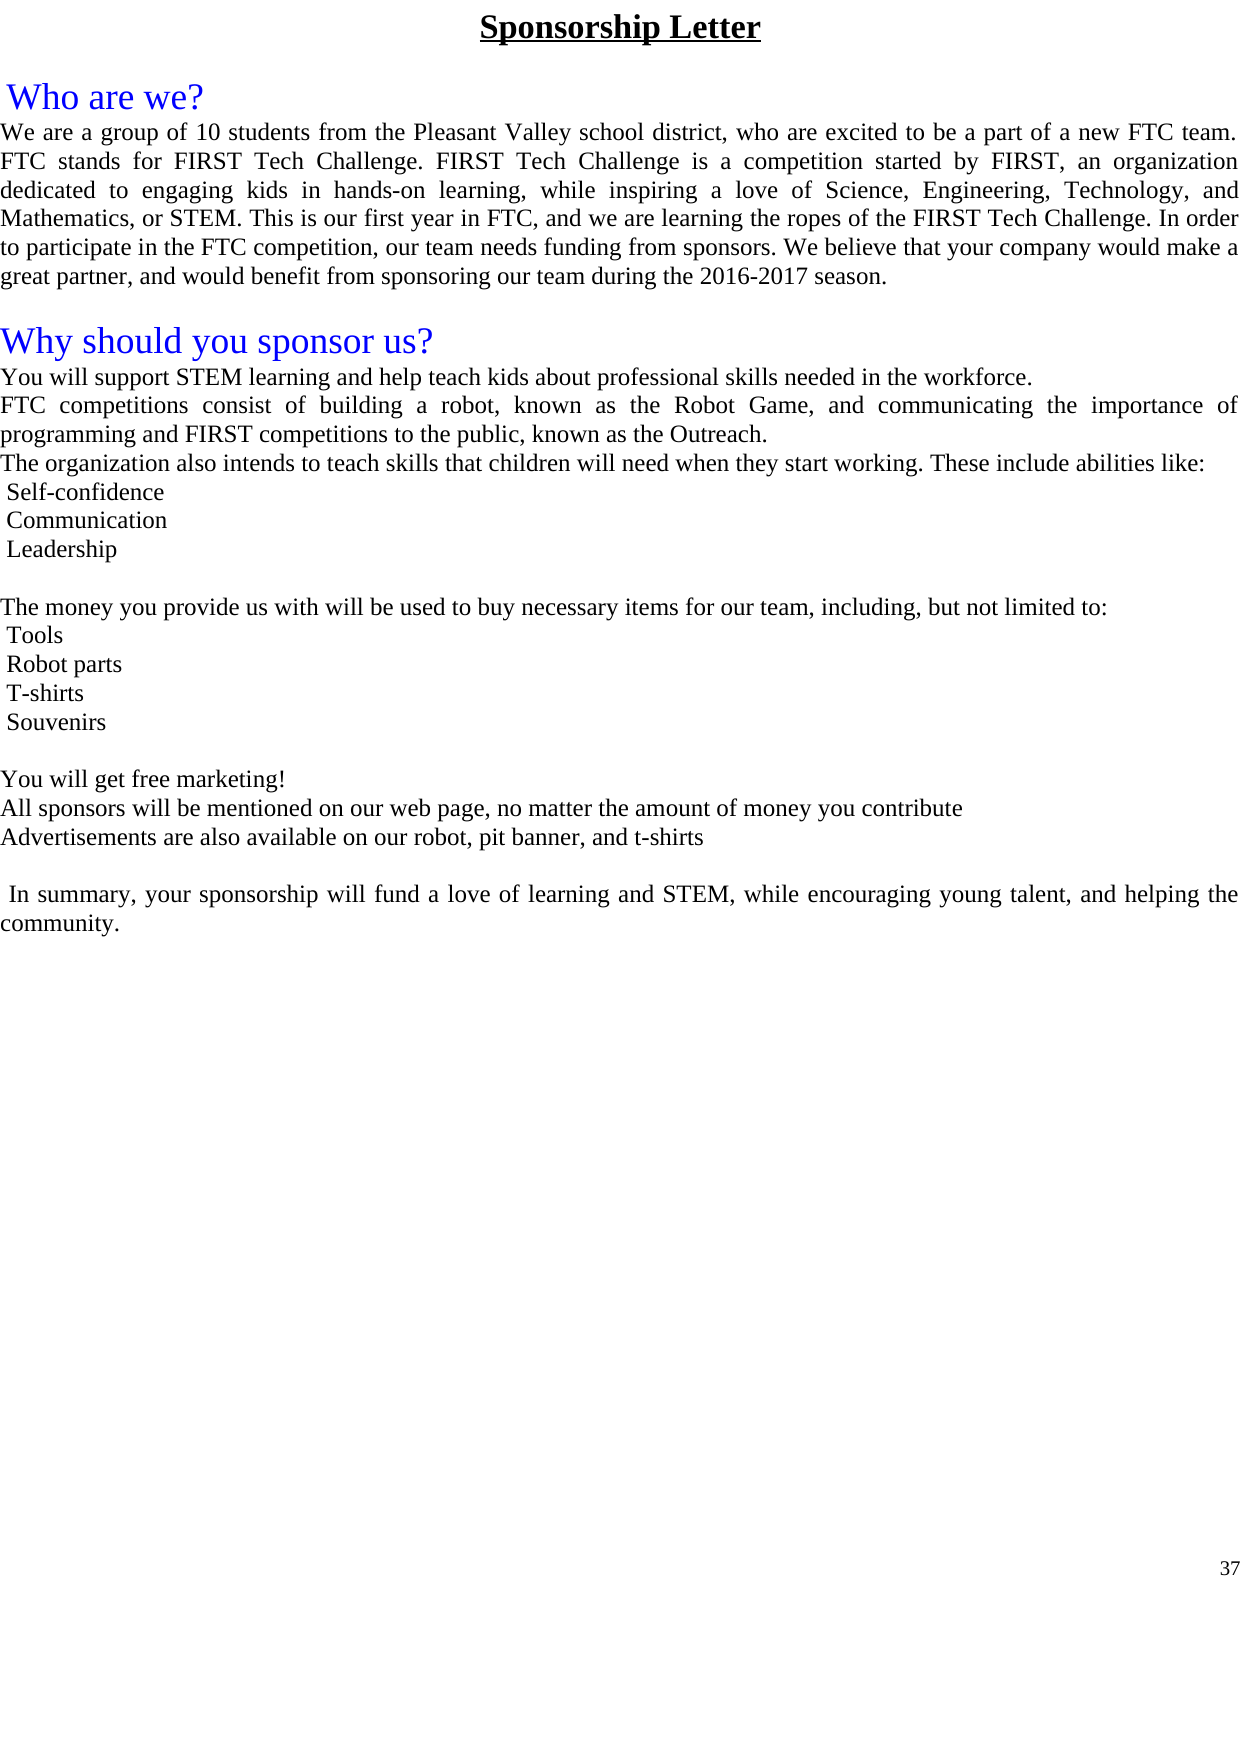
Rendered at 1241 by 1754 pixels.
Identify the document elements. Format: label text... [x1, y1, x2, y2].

text Tools [0, 620, 1240, 649]
text Communication [0, 505, 1240, 534]
text Why should you sponsor us? [0, 318, 1240, 362]
text Robot parts [0, 649, 1240, 678]
text The money you provide us with will be used to buy necessary items for our team, including, but not limited to: [0, 592, 1240, 620]
text FTC competitions consist of building a robot, known as the Robot Game, and communicating the importance of programming and FIRST competitions to the public, known as the Outreach. [0, 390, 1240, 448]
text Self-confidence [0, 477, 1240, 505]
text In summary, your sponsorship will fund a love of learning and STEM, while encouraging young talent, and helping the community. [0, 879, 1240, 937]
text Souvenirs [0, 707, 1240, 735]
text Advertisements are also available on our robot, pit banner, and t-shirts [0, 822, 1240, 850]
text T-shirts [0, 678, 1240, 707]
text All sponsors will be mentioned on our web page, no matter the amount of money you contribute [0, 793, 1240, 822]
text The organization also intends to teach skills that children will need when they start working. These include abilities like: [0, 448, 1240, 477]
text We are a group of 10 students from the Pleasant Valley school district, who are excited to be a part of a new FTC team. FTC stands for FIRST Tech Challenge. FIRST Tech Challenge is a competition started by FIRST, an organization dedicated to engaging kids in hands-on learning, while inspiring a love of Science, Engineering, Technology, and Mathematics, or STEM. This is our first year in FTC, and we are learning the ropes of the FIRST Tech Challenge. In order to participate in the FTC competition, our team needs funding from sponsors. We believe that your company would make a great partner, and would benefit from sponsoring our team during the 2016-2017 season. [0, 117, 1240, 290]
text Who are we? [0, 74, 1240, 117]
text Leadership [0, 534, 1240, 563]
text Sponsorship Letter [0, 6, 1240, 45]
text You will get free marketing! [0, 764, 1240, 793]
text You will support STEM learning and help teach kids about professional skills needed in the workforce. [0, 362, 1240, 390]
